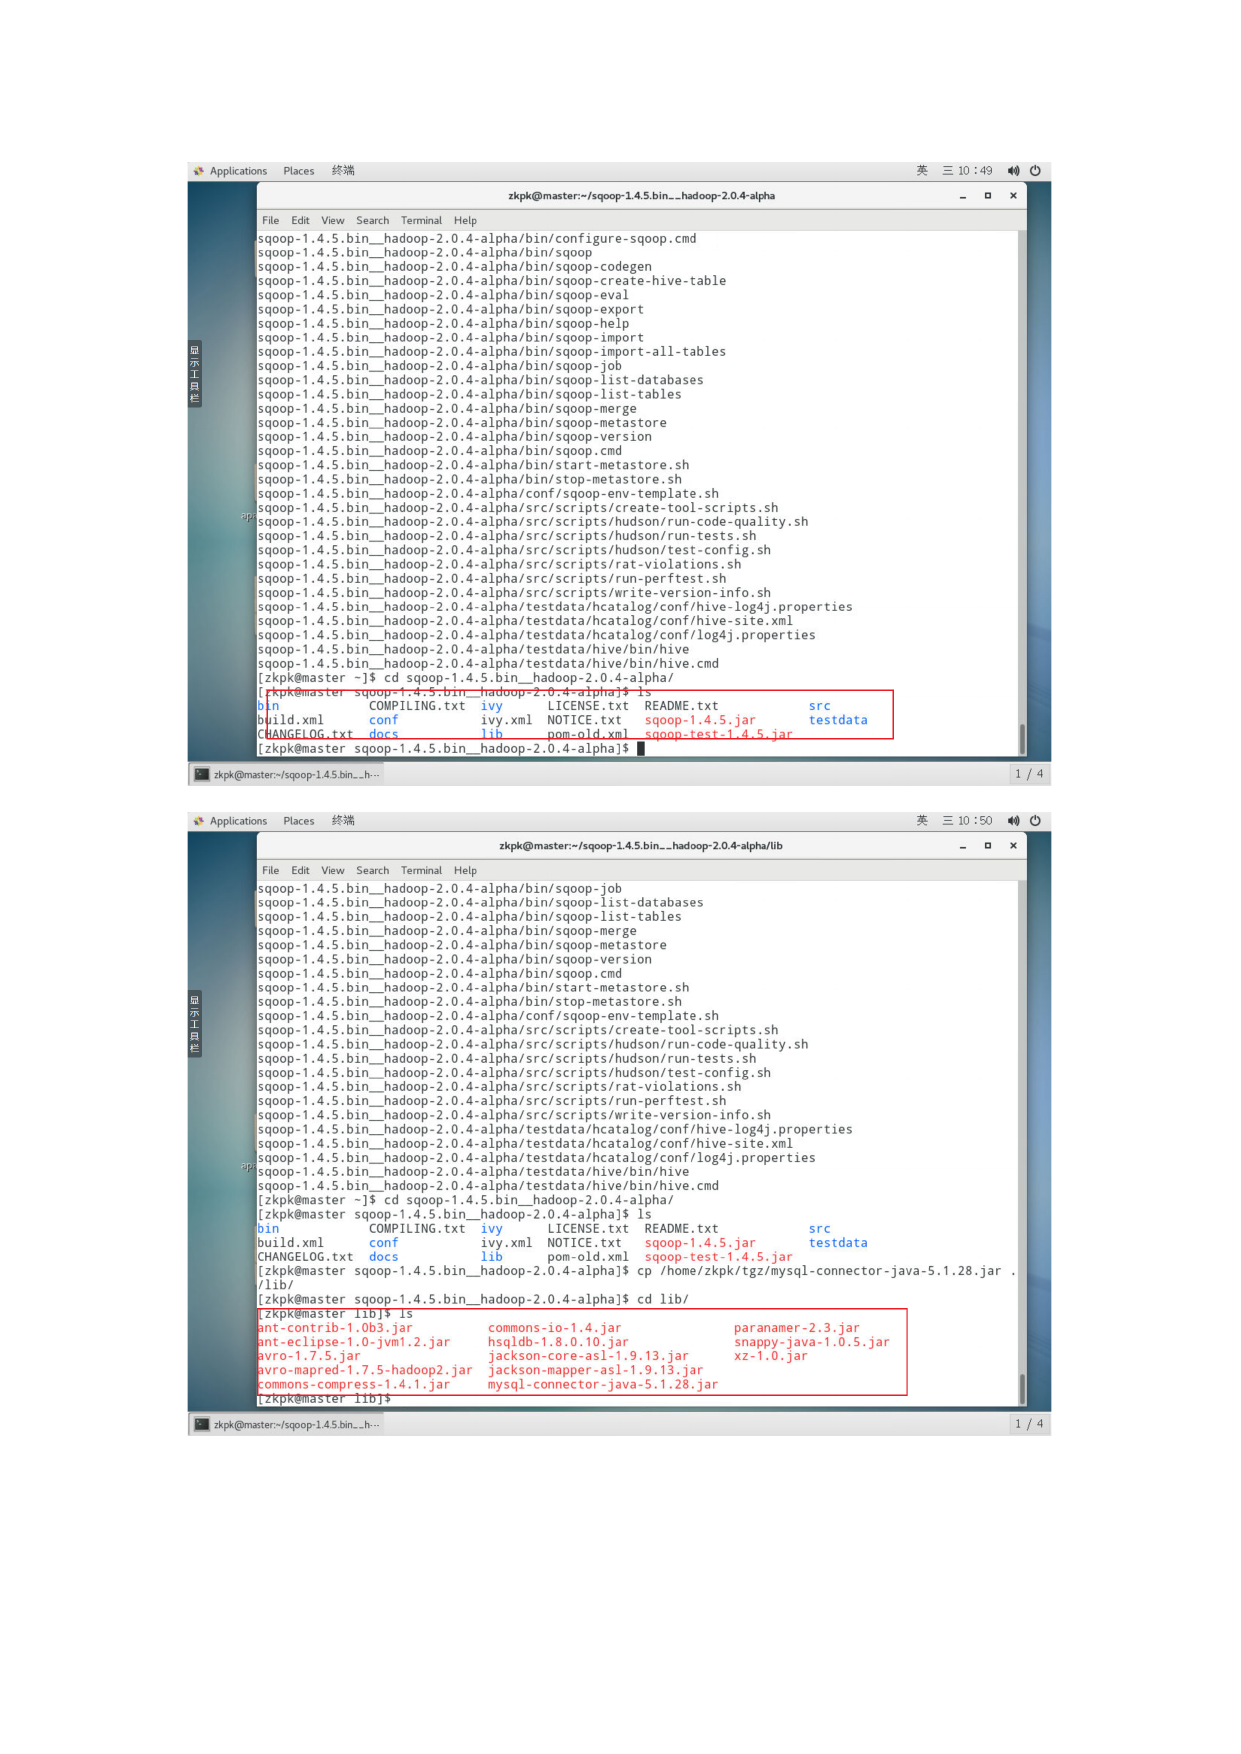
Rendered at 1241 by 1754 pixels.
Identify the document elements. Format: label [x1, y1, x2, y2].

picture [187, 162, 1052, 786]
picture [187, 812, 1052, 1436]
